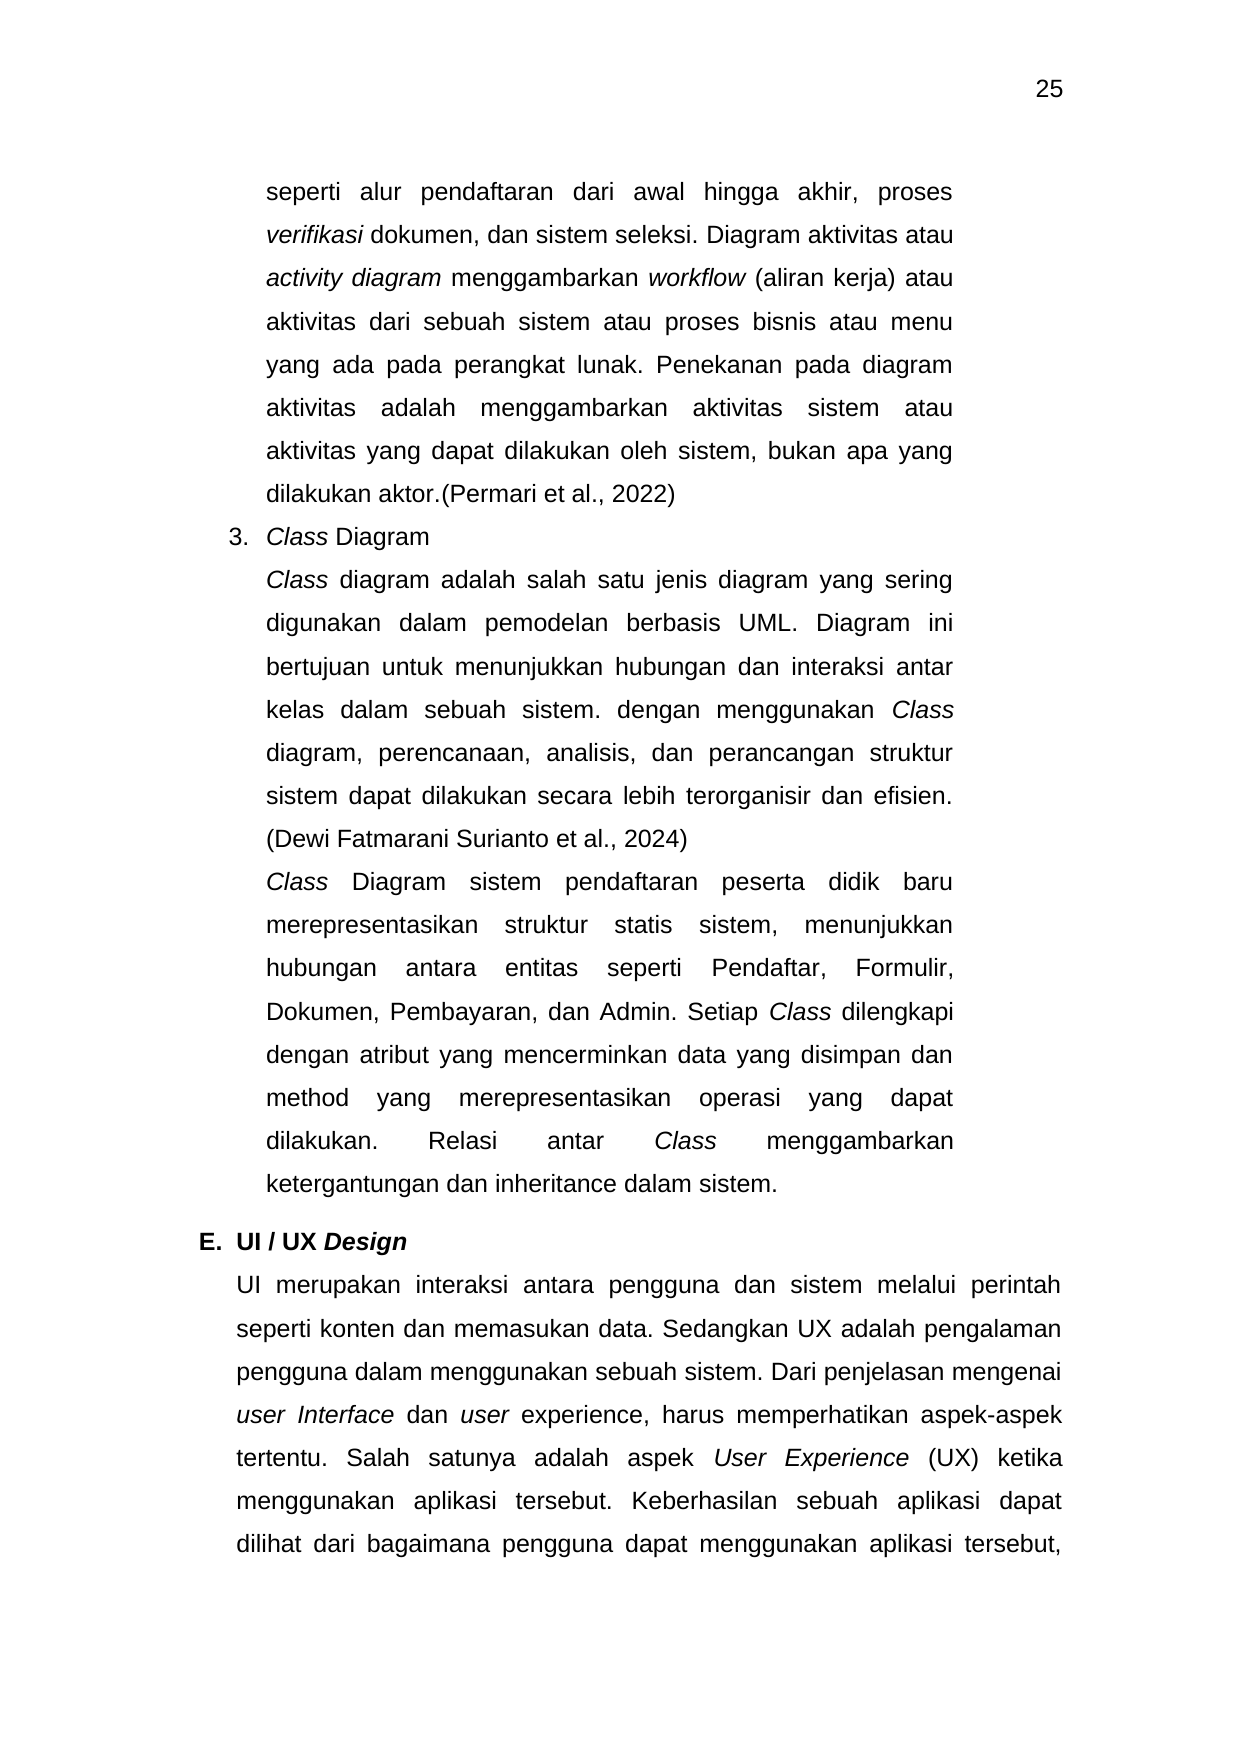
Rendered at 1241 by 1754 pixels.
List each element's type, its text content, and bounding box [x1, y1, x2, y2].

list Class Diagram [228, 522, 954, 551]
list Class diagram adalah salah satu jenis diagram yang sering digunakan dalam pemodelan berbasis UML. Diagram ini bertujuan untuk menunjukkan hubungan dan interaksi antar kelas dalam sebuah sistem. dengan menggunakan Class diagram, perencanaan, analisis, dan perancangan struktur sistem dapat dilakukan secara lebih terorganisir dan efisien. (Dewi Fatmarani Surianto et al., 2024) [266, 565, 954, 853]
list UI / UX Design [199, 1227, 1063, 1256]
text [236, 1270, 1063, 1558]
list Class Diagram sistem pendaftaran peserta didik baru merepresentasikan struktur statis sistem, menunjukkan hubungan antara entitas seperti Pendaftar, Formulir, Dokumen, Pembayaran, dan Admin. Setiap Class dilengkapi dengan atribut yang mencerminkan data yang disimpan dan method yang merepresentasikan operasi yang dapat dilakukan. Relasi antar Class menggambarkan ketergantungan dan inheritance dalam sistem. [266, 867, 954, 1198]
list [266, 177, 954, 508]
